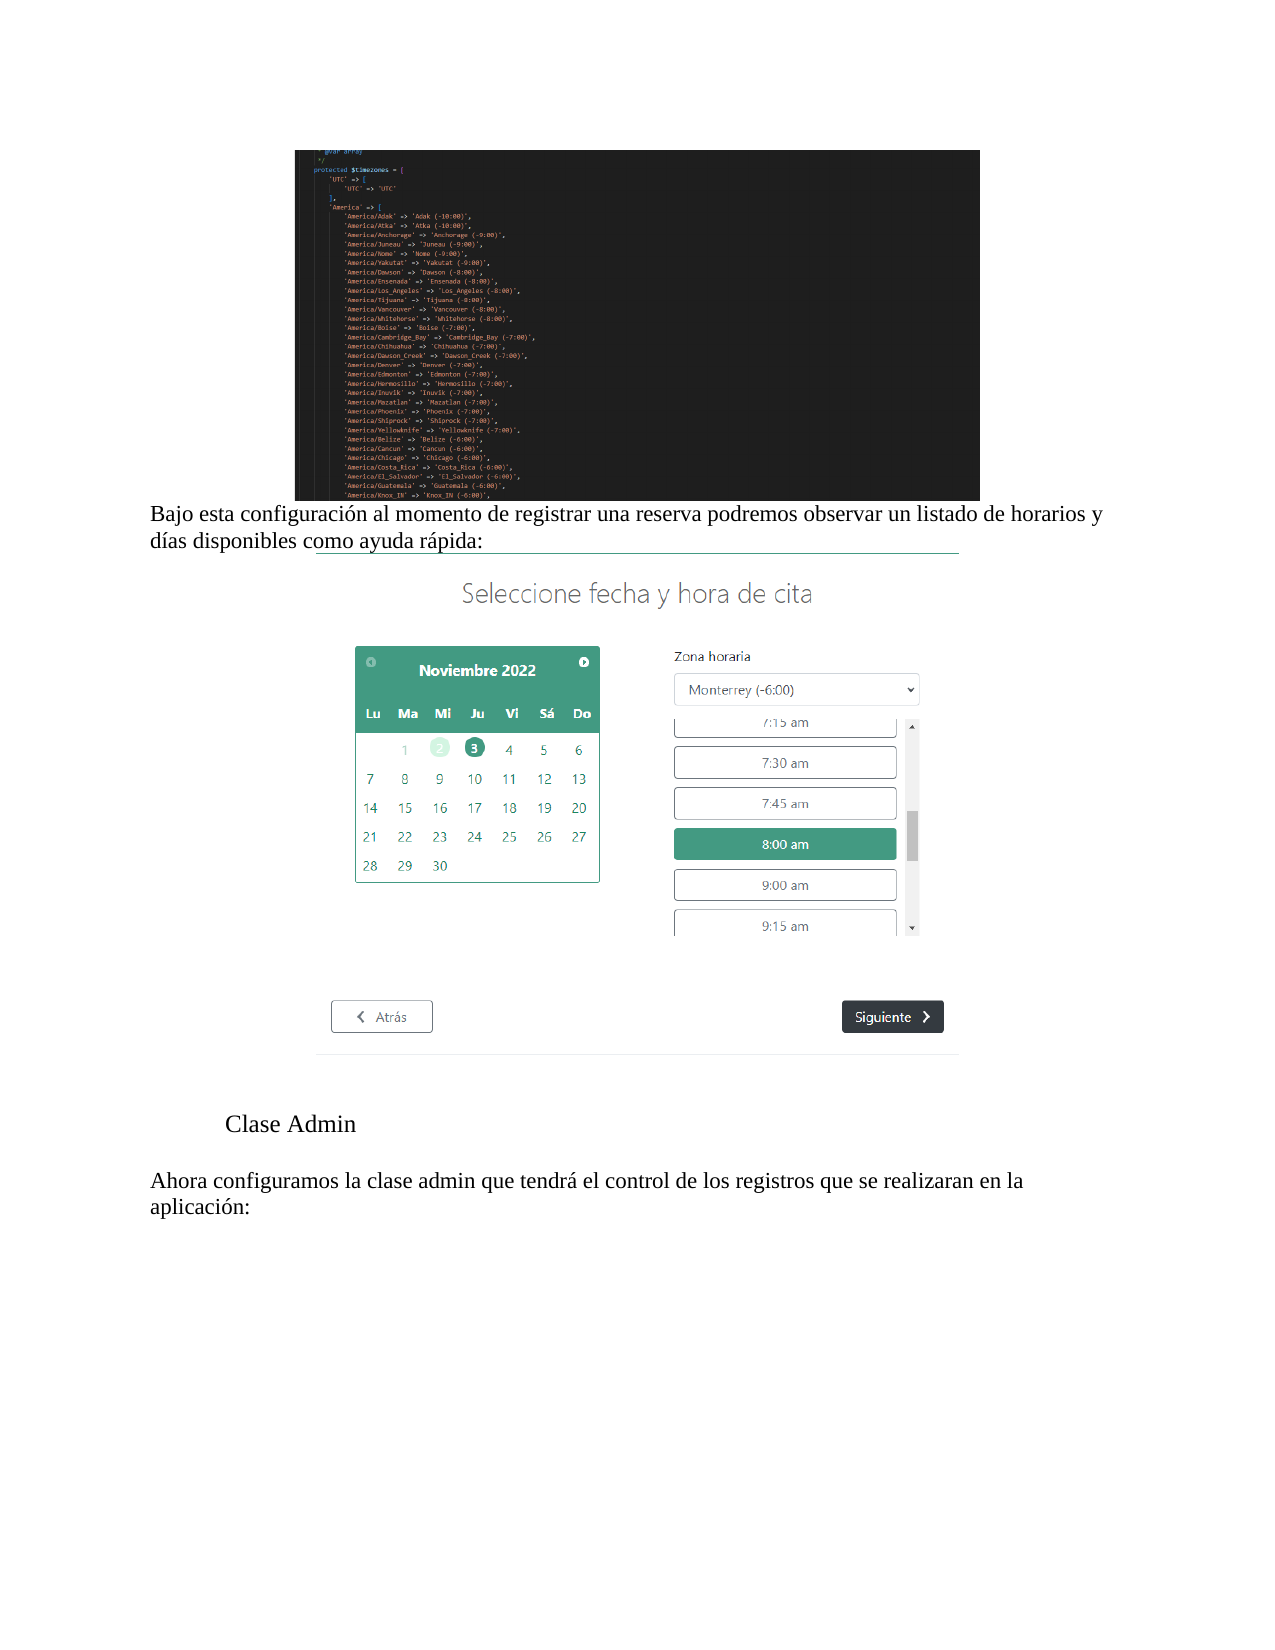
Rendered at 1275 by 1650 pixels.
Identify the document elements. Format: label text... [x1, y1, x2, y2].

text Bajo esta configuración al momento de registrar una reserva podremos observar un listado de horarios y días disponibles como ayuda rápida: [150, 500, 1125, 553]
picture [316, 553, 959, 1057]
list Clase Admin [150, 1109, 1125, 1138]
picture [294, 150, 980, 501]
text Ahora configuramos la clase admin que tendrá el control de los registros que se realizaran en la aplicación: [150, 1167, 1125, 1220]
